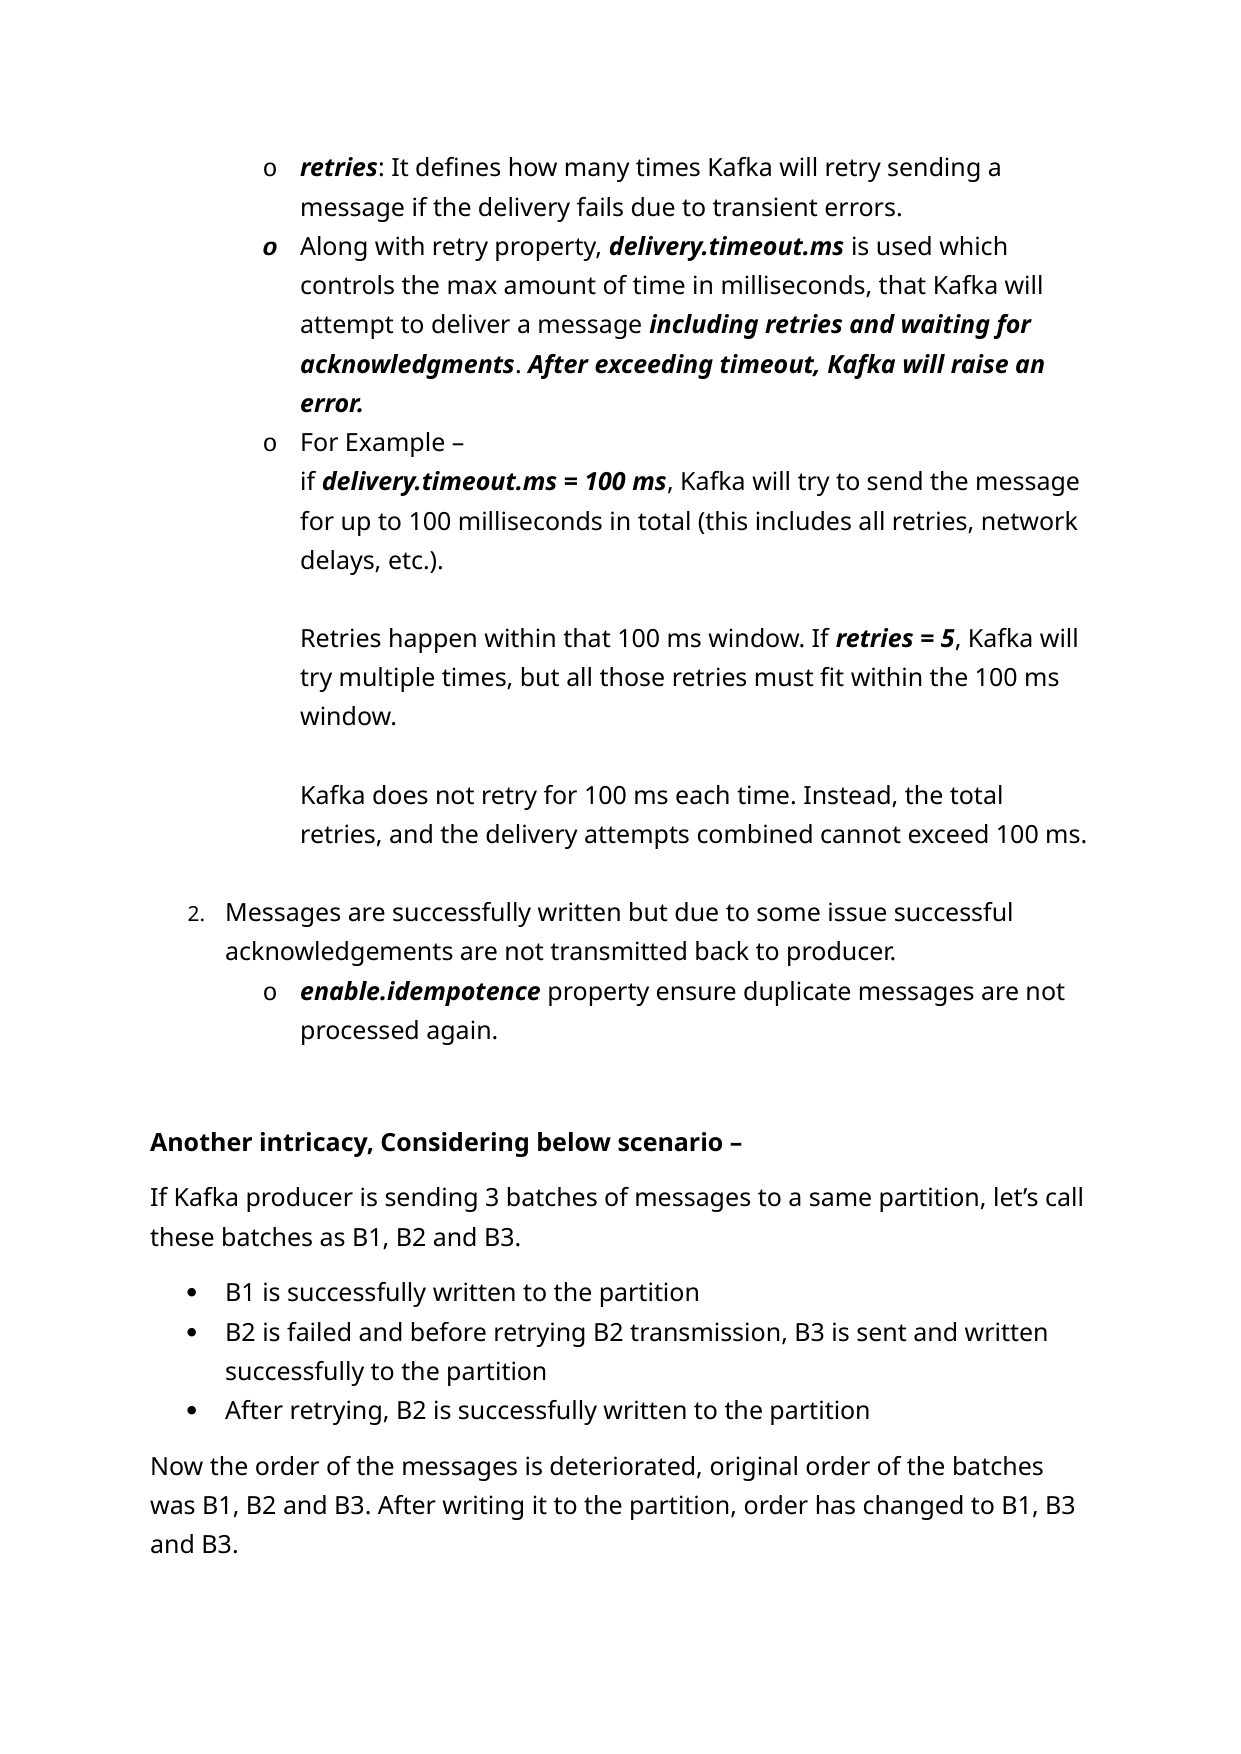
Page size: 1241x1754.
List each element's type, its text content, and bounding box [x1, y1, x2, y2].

list enable.idempotence property ensure duplicate messages are not processed again. [262, 973, 1090, 1047]
text If Kafka producer is sending 3 batches of messages to a same partition, let’s call these batches as B1, B2 and B3. [150, 1180, 1090, 1253]
list if delivery.timeout.ms = 100 ms, Kafka will try to send the message for up to 100 milliseconds in total (this includes all retries, network delays, etc.). [300, 464, 1090, 576]
list B1 is successfully written to the partition [187, 1275, 1090, 1309]
list retries: It defines how many times Kafka will retry sending a message if the delivery fails due to transient errors. [262, 150, 1090, 223]
list Retries happen within that 100 ms window. If retries = 5, Kafka will try multiple times, but all those retries must fit within the 100 ms window. [300, 621, 1090, 733]
list For Example – [262, 424, 1090, 459]
list After retrying, B2 is successfully written to the partition [187, 1392, 1090, 1427]
text Another intricacy, Considering below scenario – [150, 1124, 1090, 1158]
list B2 is failed and before retrying B2 transmission, B3 is sent and written successfully to the partition [187, 1314, 1090, 1387]
text Now the order of the messages is deteriorated, original order of the batches was B1, B2 and B3. After writing it to the partition, order has changed to B1, B3 and B3. [150, 1448, 1090, 1561]
list Kafka does not retry for 100 ms each time. Instead, the total retries, and the delivery attempts combined cannot exceed 100 ms. [300, 777, 1090, 851]
list Messages are successfully written but due to some issue successful acknowledgements are not transmitted back to producer. [187, 895, 1090, 968]
list Along with retry property, delivery.timeout.ms is used which controls the max amount of time in milliseconds, that Kafka will attempt to deliver a message including retries and waiting for acknowledgments. After exceeding timeout, Kafka will raise an error. [262, 228, 1090, 419]
